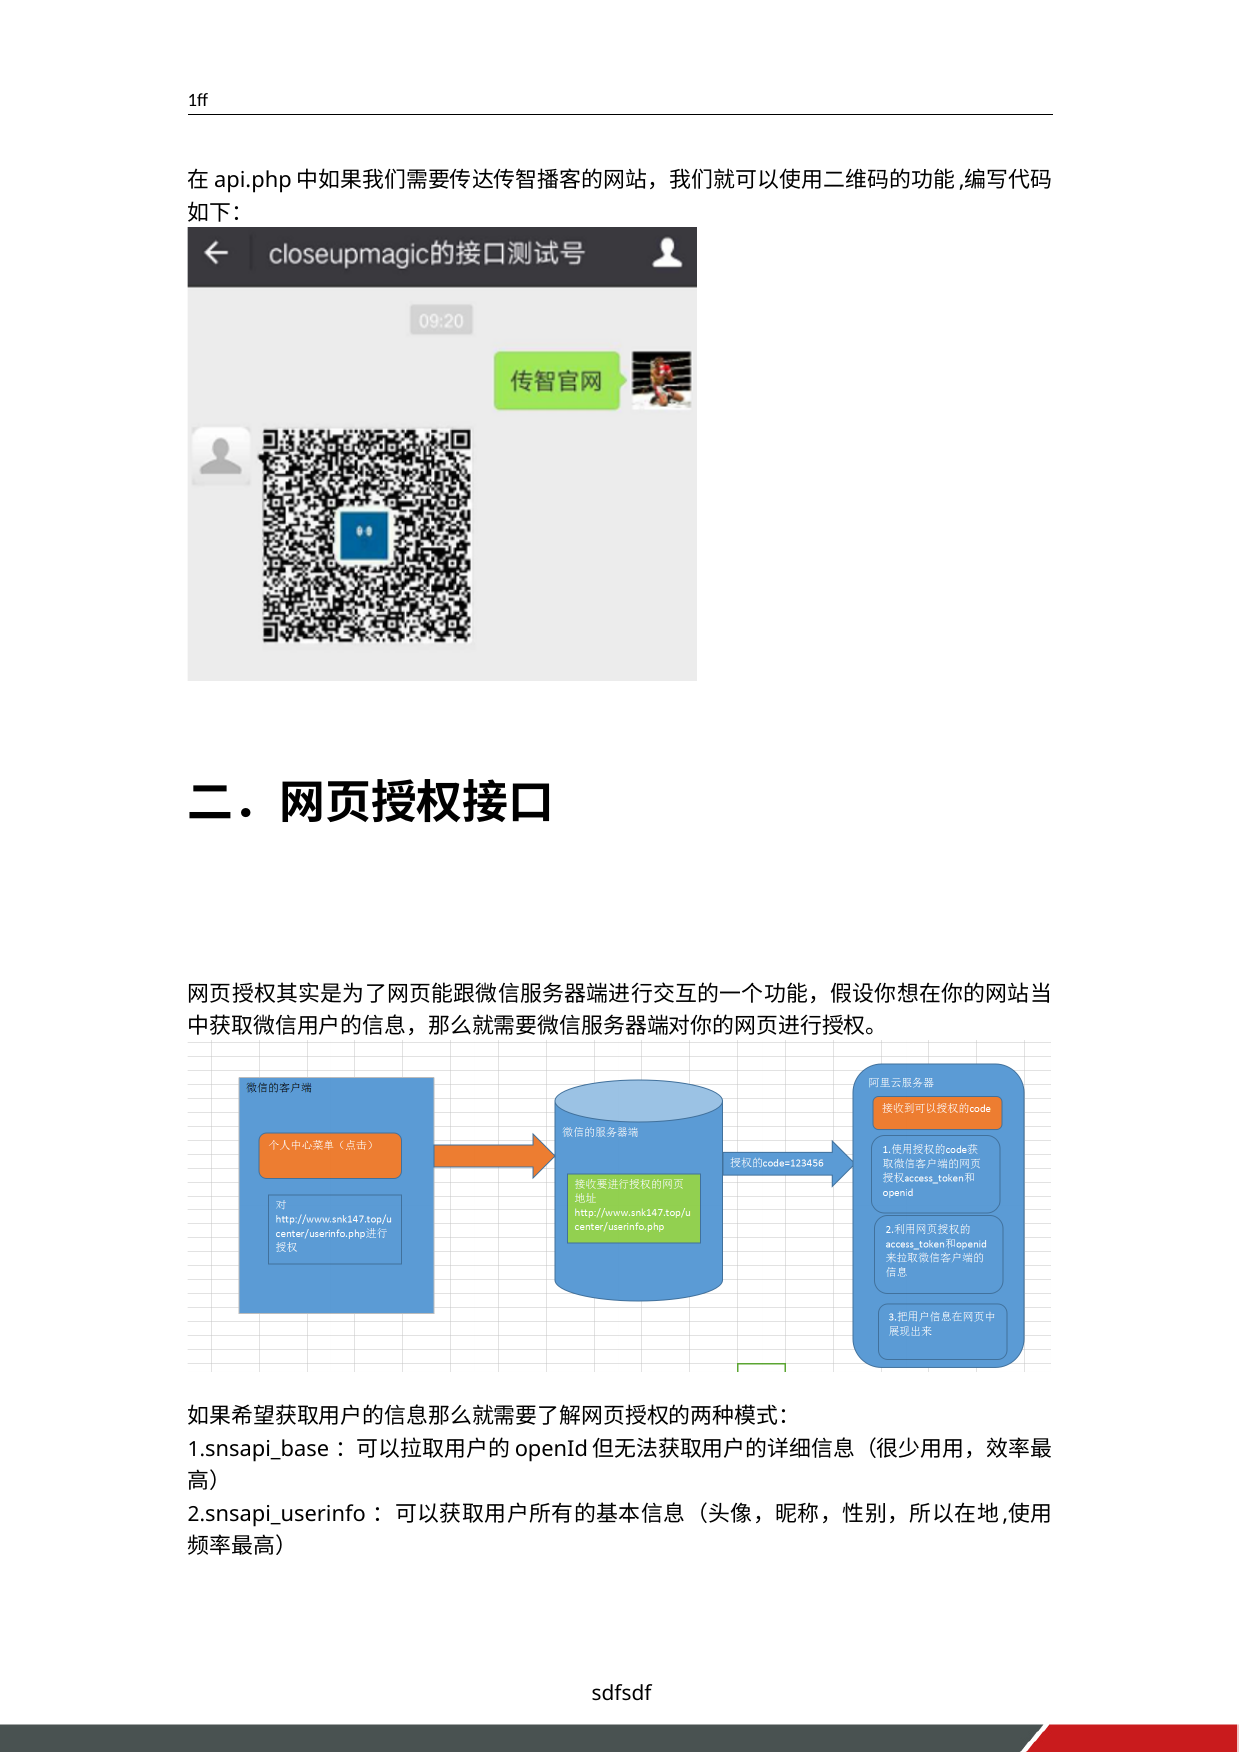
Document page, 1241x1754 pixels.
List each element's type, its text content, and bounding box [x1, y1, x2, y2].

text 如果希望获取用户的信息那么就需要了解网页授权的两种模式： [187, 1398, 1053, 1430]
list snsapi_base ：可以拉取用户的openId但无法获取用户的详细信息（很少用用，效率最高） [187, 1430, 1053, 1495]
picture [187, 227, 697, 681]
subtitle 网页授权接口 [187, 750, 1053, 847]
picture [187, 1040, 1051, 1372]
list snsapi_userinfo ：可以获取用户所有的基本信息（头像，昵称，性别，所以在地,使用频率最高） [187, 1495, 1053, 1560]
picture [0, 1671, 1239, 1752]
text 在api.php中如果我们需要传达传智播客的网站，我们就可以使用二维码的功能,编写代码如下： [187, 162, 1053, 227]
text 网页授权其实是为了网页能跟微信服务器端进行交互的一个功能，假设你想在你的网站当中获取微信用户的信息，那么就需要微信服务器端对你的网页进行授权。 [187, 975, 1053, 1040]
